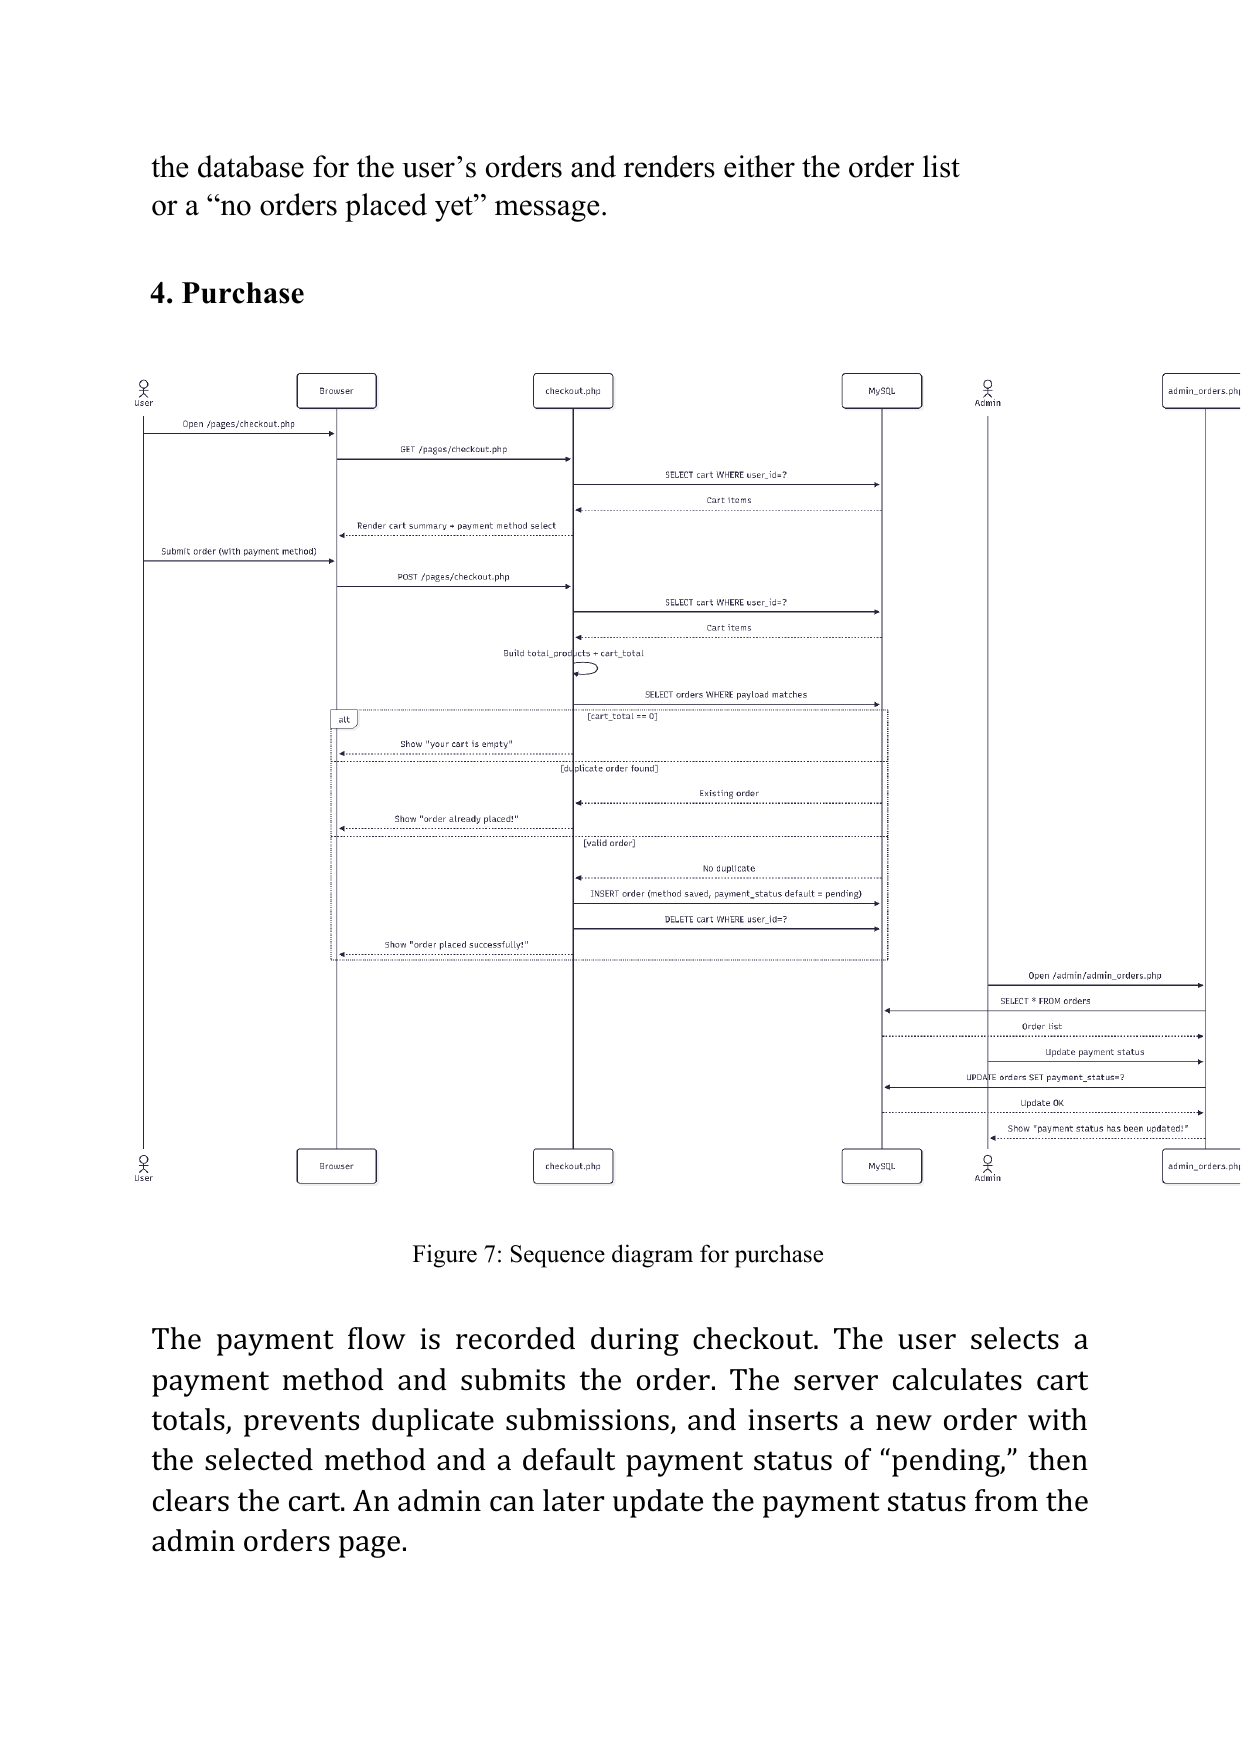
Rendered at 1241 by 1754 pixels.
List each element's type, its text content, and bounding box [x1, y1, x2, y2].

picture [76, 368, 1241, 1205]
subtitle 4. Purchase [150, 276, 1090, 310]
text Figure 7: Sequence diagram for purchase [412, 1240, 979, 1268]
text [151, 150, 978, 223]
text The payment flow is recorded during checkout. The user selects a payment method and submits the order. The server calculates cart totals, prevents duplicate submissions, and inserts a new order with the selected method and a default payment status of “pending,” then clears the cart. An admin can later update the payment status from the admin orders page. [151, 1320, 1090, 1558]
